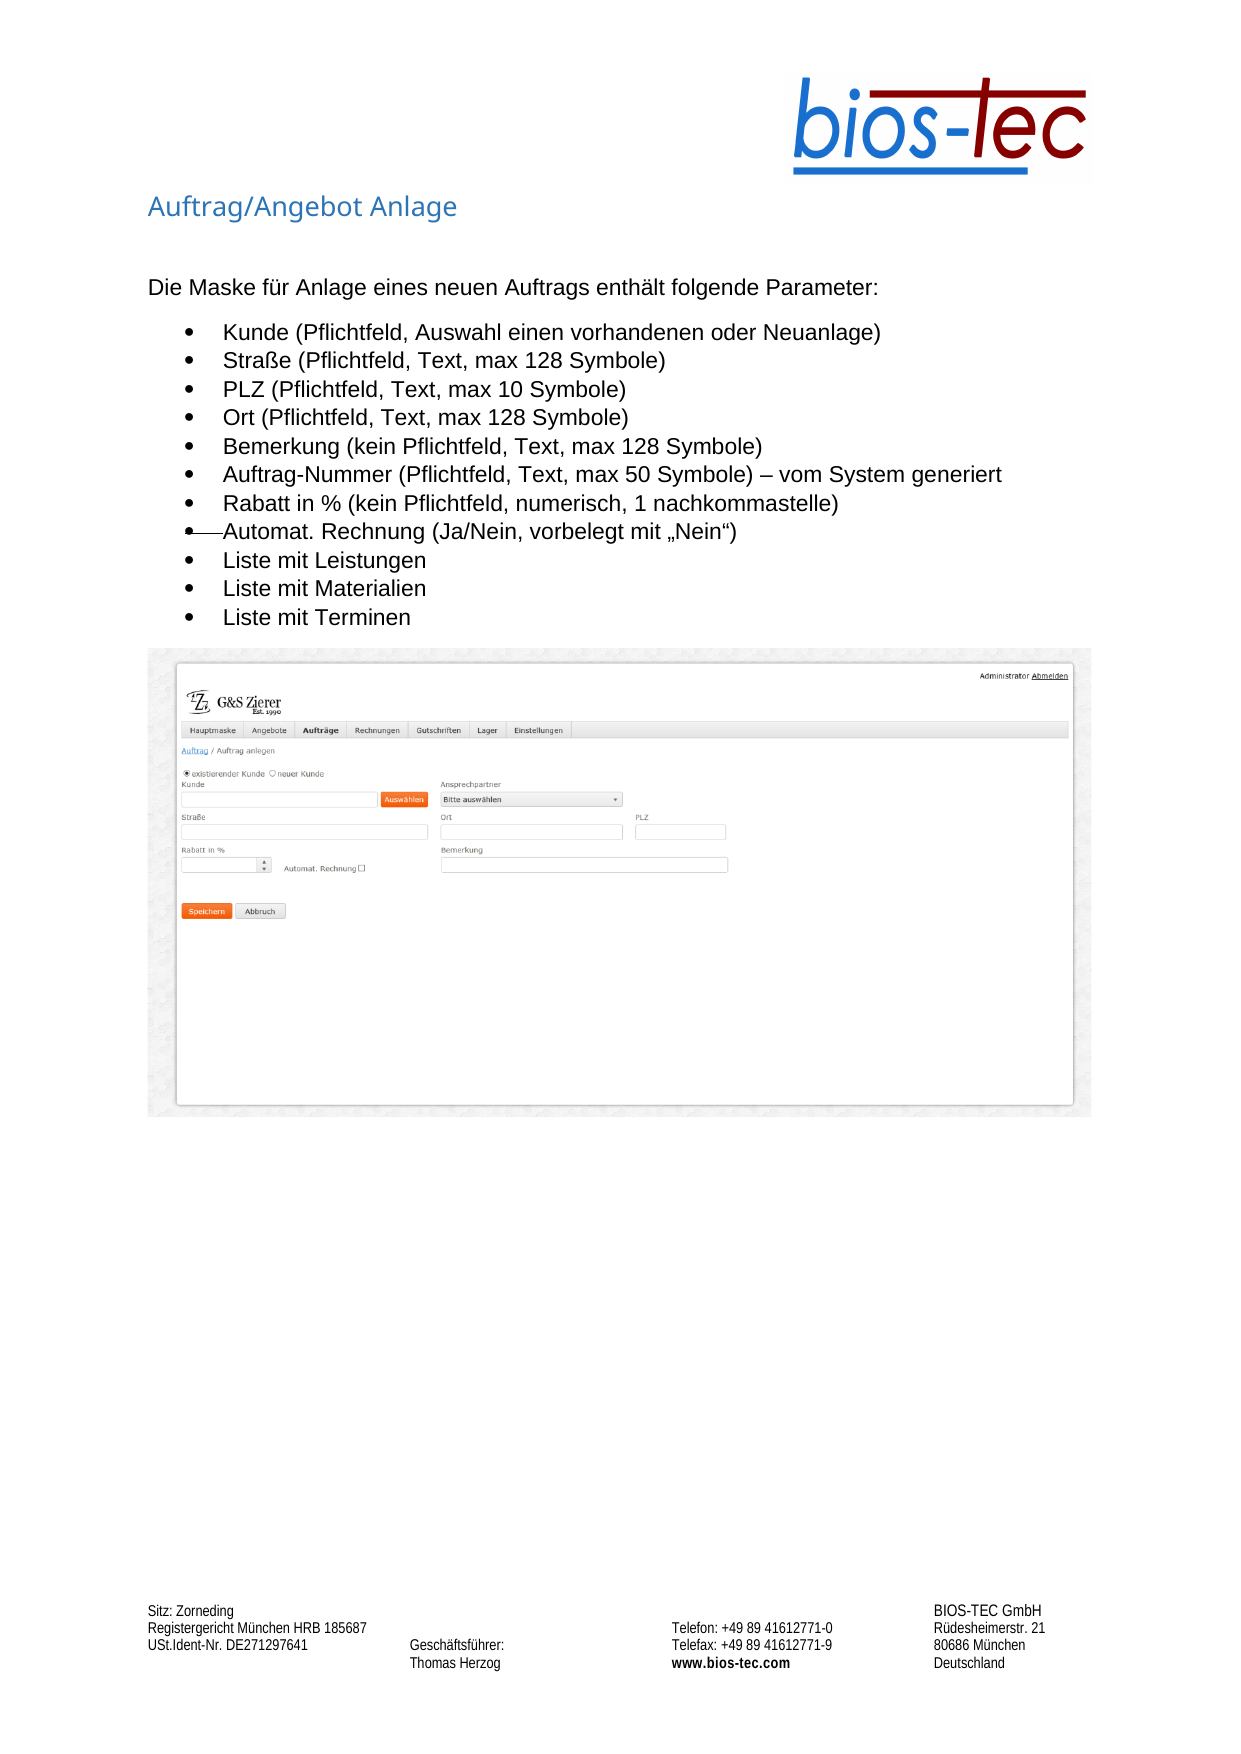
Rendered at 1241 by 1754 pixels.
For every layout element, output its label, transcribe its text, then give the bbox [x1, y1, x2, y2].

list Automat. Rechnung (Ja/Nein, vorbelegt mit „Nein“) [185, 518, 1093, 544]
text Die Maske für Anlage eines neuen Auftrags enthält folgende Parameter: [148, 274, 1093, 300]
list Liste mit Materialien [185, 575, 1093, 601]
list Straße (Pflichtfeld, Text, max 128 Symbole) [185, 347, 1093, 374]
list Kunde (Pflichtfeld, Auswahl einen vorhandenen oder Neuanlage) [185, 319, 1093, 345]
list Liste mit Terminen [185, 603, 1093, 630]
list Rabatt in % (kein Pflichtfeld, numerisch, 1 nachkommastelle) [185, 490, 1093, 516]
list Bemerkung (kein Pflichtfeld, Text, max 128 Symbole) [185, 433, 1093, 459]
picture [782, 73, 1093, 184]
list PLZ (Pflichtfeld, Text, max 10 Symbole) [185, 376, 1093, 402]
list Ort (Pflichtfeld, Text, max 128 Symbole) [185, 404, 1093, 431]
subtitle Auftrag/Angebot Anlage [148, 187, 1093, 224]
list Auftrag-Nummer (Pflichtfeld, Text, max 50 Symbole) – vom System generiert [185, 461, 1093, 488]
list Liste mit Leistungen [185, 547, 1093, 573]
picture [147, 648, 1092, 1117]
